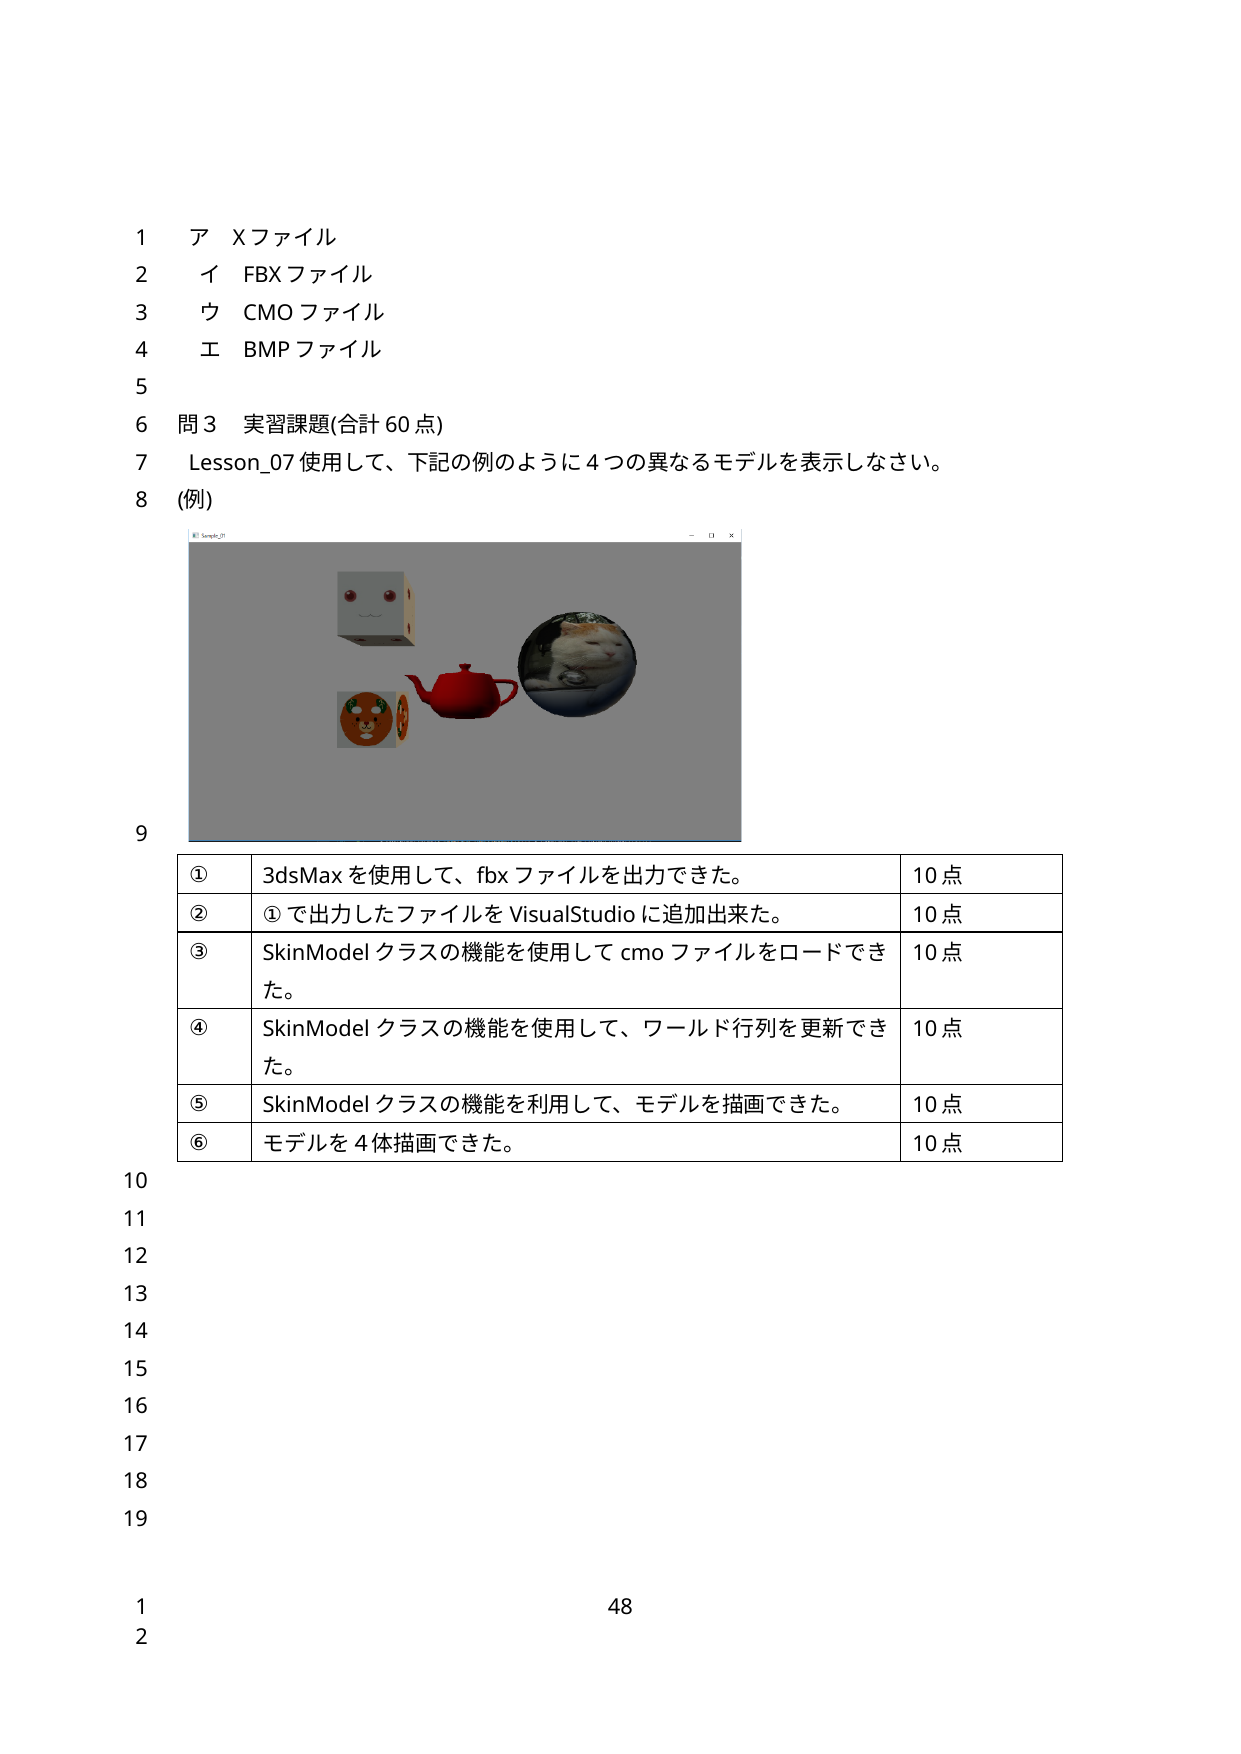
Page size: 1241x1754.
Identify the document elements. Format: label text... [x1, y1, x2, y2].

table_cell 10点 [901, 1123, 1062, 1161]
text (例) [177, 479, 1063, 517]
table_cell ③ [178, 933, 251, 1007]
table_cell SkinModelクラスの機能を使用して、ワールド行列を更新できた。 [252, 1009, 900, 1083]
text エ BMPファイル [177, 329, 1063, 367]
table_cell SkinModelクラスの機能を使用してcmoファイルをロードできた。 [252, 933, 900, 1007]
table_cell 10点 [901, 933, 1062, 1007]
table_cell モデルを４体描画できた。 [252, 1123, 900, 1161]
table_cell 10点 [901, 894, 1062, 931]
table_cell ④ [178, 1009, 251, 1083]
table_cell SkinModelクラスの機能を利用して、モデルを描画できた。 [252, 1085, 900, 1122]
table_header 10点 [901, 855, 1062, 893]
picture [188, 529, 742, 842]
table_cell ⑤ [178, 1085, 251, 1122]
table_header ① [178, 855, 251, 893]
table_cell 10点 [901, 1009, 1062, 1083]
table_cell 10点 [901, 1085, 1062, 1122]
text Lesson_07使用して、下記の例のように4つの異なるモデルを表示しなさい。 [177, 442, 1063, 479]
text イ FBXファイル [177, 254, 1063, 292]
table_cell ② [178, 894, 251, 931]
table_cell ⑥ [178, 1123, 251, 1161]
text ア Xファイル [177, 217, 1063, 254]
text ウ CMOファイル [177, 292, 1063, 329]
table_cell ①で出力したファイルをVisualStudioに追加出来た。 [252, 894, 900, 931]
text 問３ 実習課題(合計60点) [177, 404, 1063, 442]
table_header 3dsMaxを使用して、fbxファイルを出力できた。 [252, 855, 900, 893]
